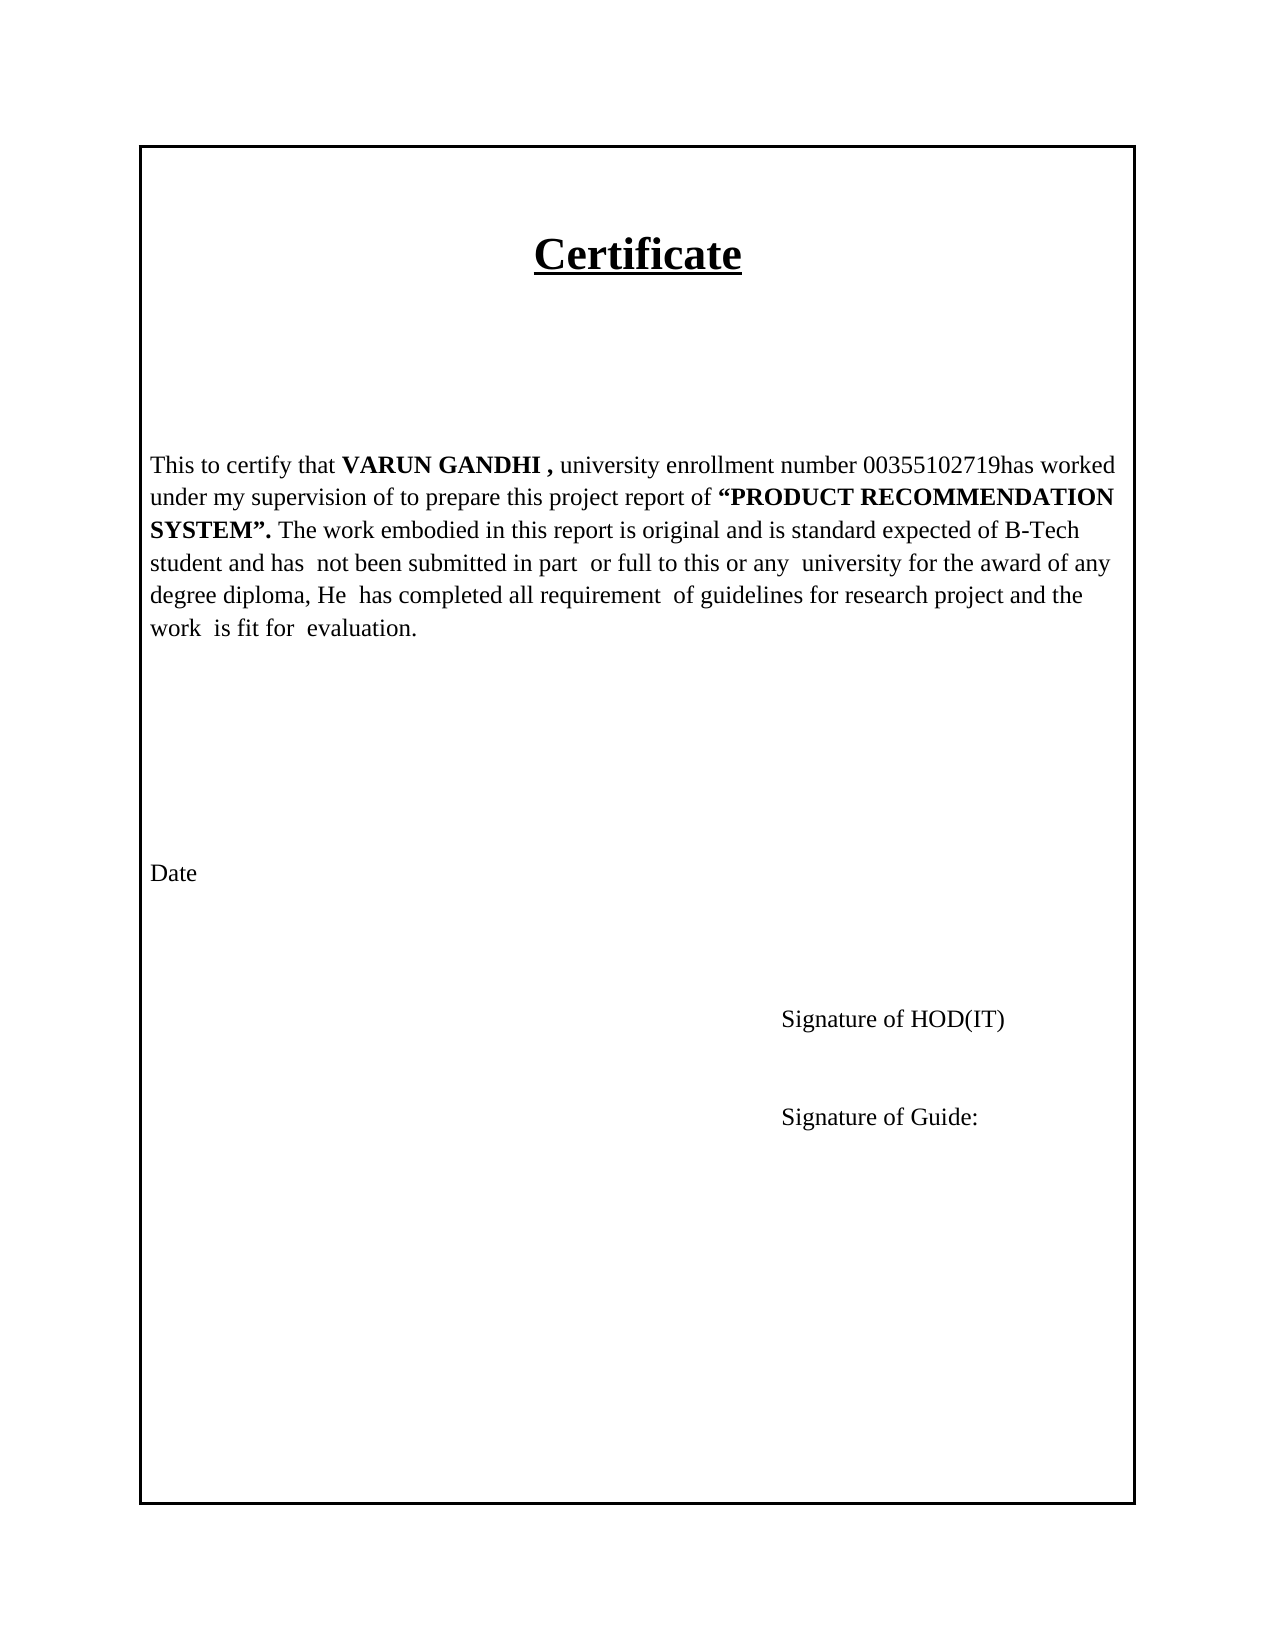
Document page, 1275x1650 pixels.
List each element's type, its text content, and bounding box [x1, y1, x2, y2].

text This to certify that VARUN GANDHI , university enrollment number 00355102719has worked under my supervision of to prepare this project report of “PRODUCT RECOMMENDATION SYSTEM”. The work embodied in this report is original and is standard expected of B-Tech student and has not been submitted in part or full to this or any university for the award of any degree diploma, He has completed all requirement of guidelines for research project and the work is fit for evaluation. [150, 450, 1125, 642]
text Date [150, 858, 1125, 886]
text Signature of Guide: [150, 1102, 1125, 1131]
text Signature of HOD(IT) [150, 1004, 1125, 1033]
text Certificate [150, 227, 1125, 279]
